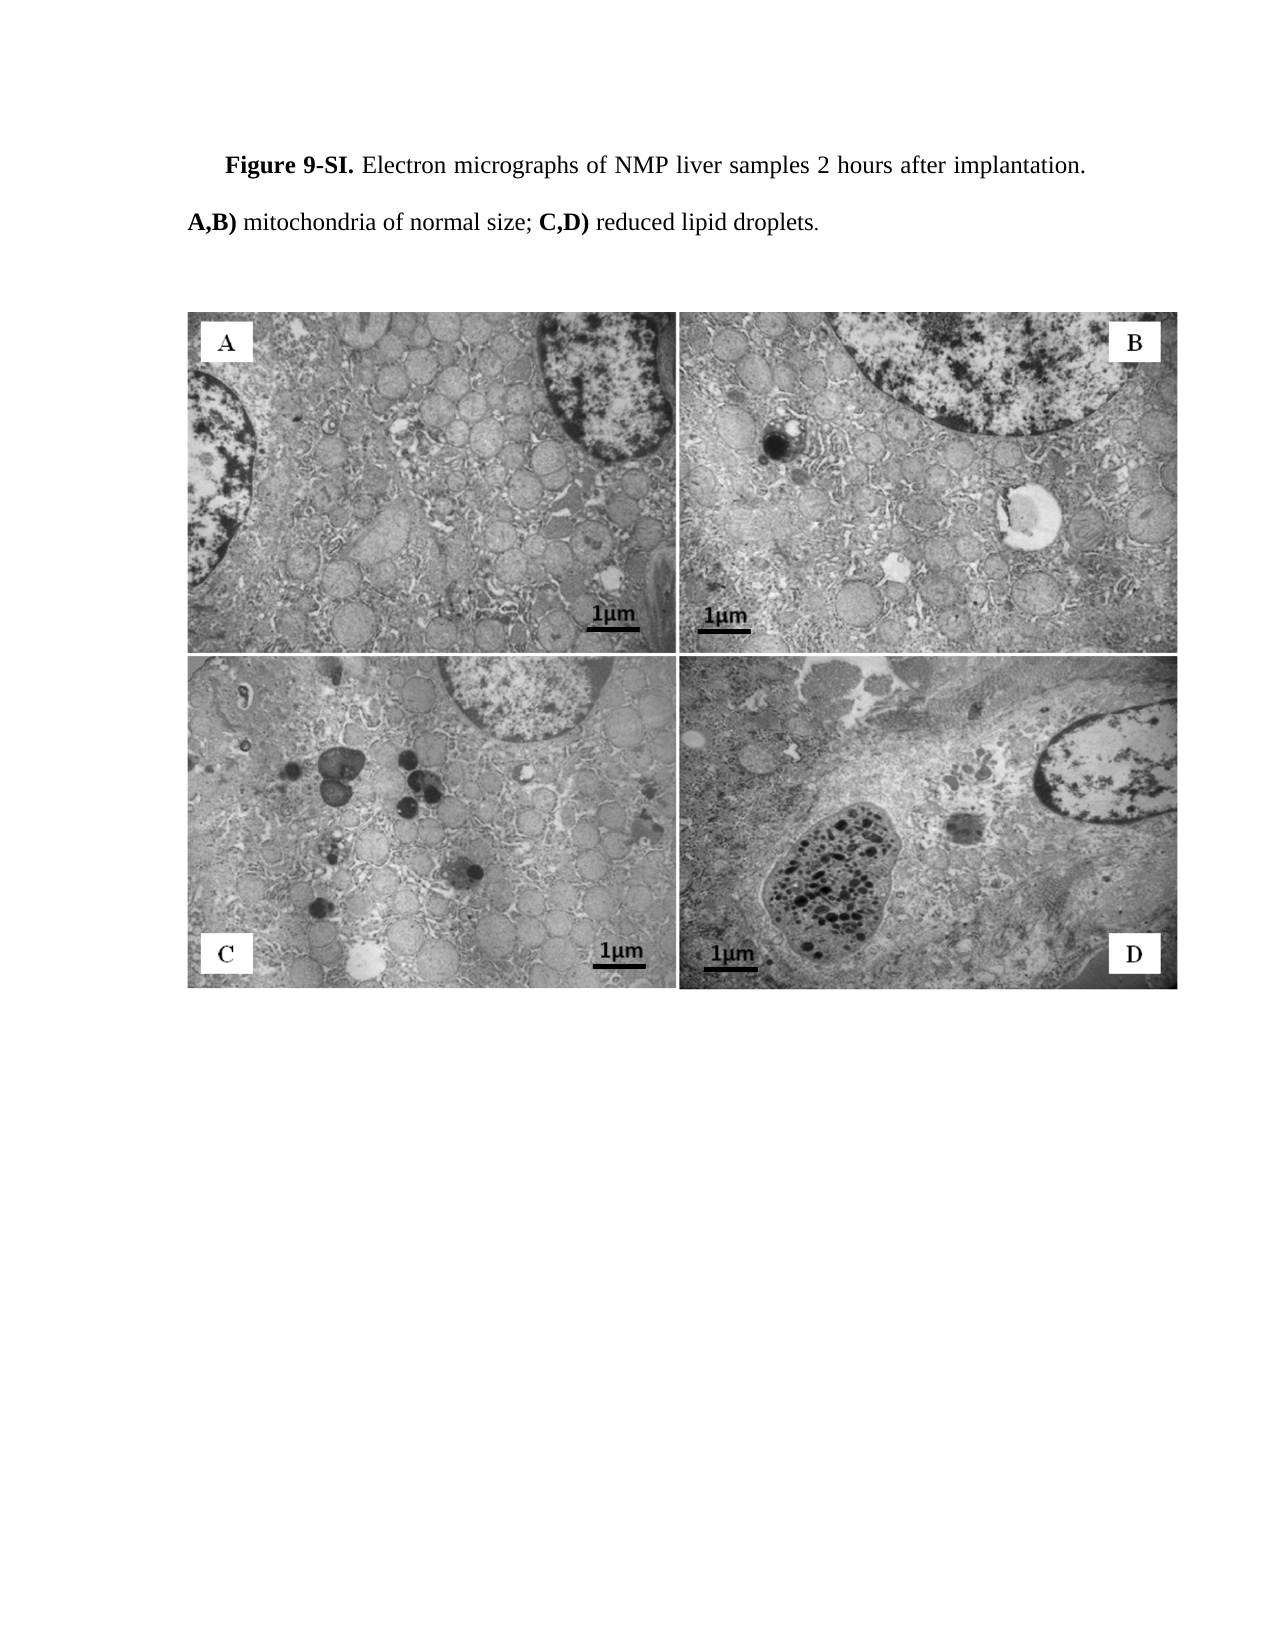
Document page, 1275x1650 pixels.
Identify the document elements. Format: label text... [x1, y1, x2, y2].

text Figure 9-SI. Electron micrographs of NMP liver samples 2 hours after implantation. A,B) mitochondria of normal size; C,D) reduced lipid droplets. [187, 150, 1087, 236]
picture [187, 312, 1178, 990]
